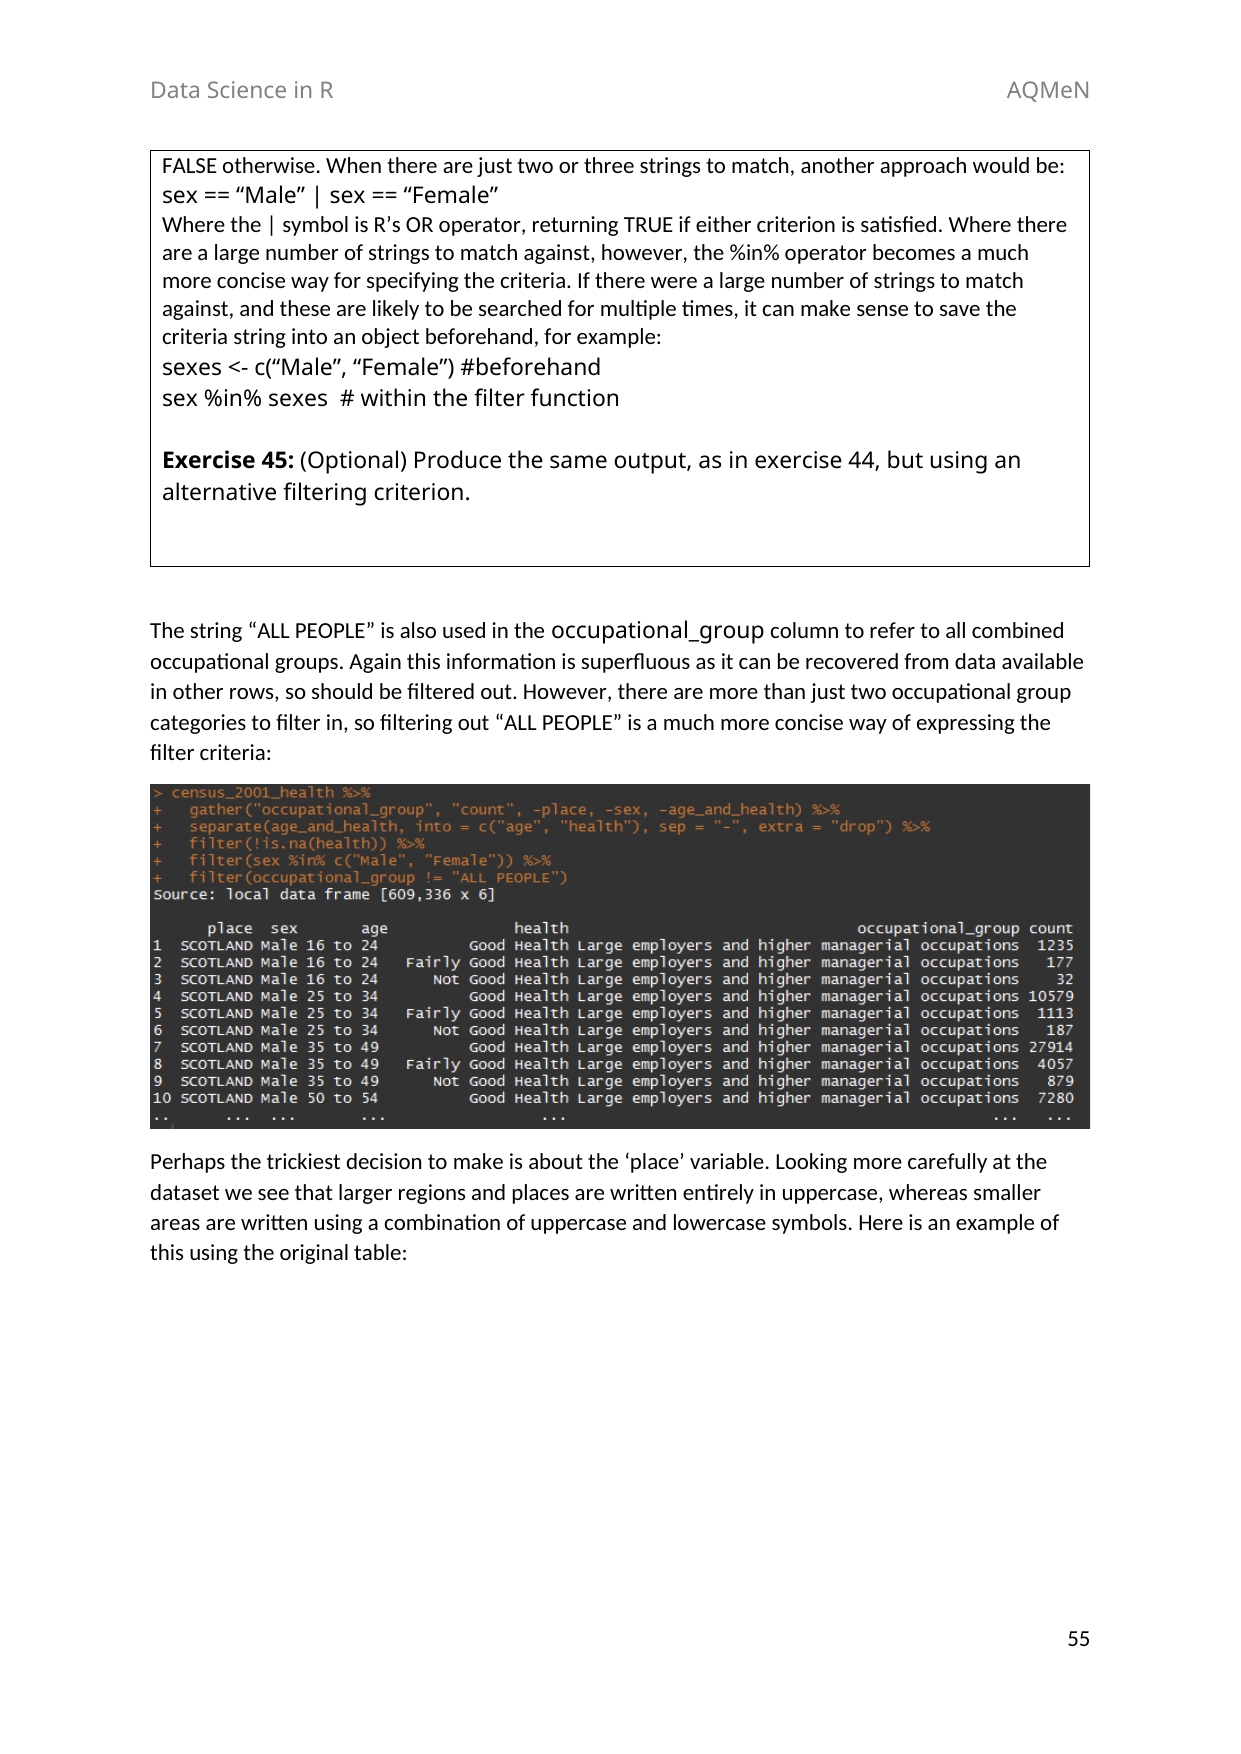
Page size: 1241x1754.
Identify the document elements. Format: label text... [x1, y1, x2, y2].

text Perhaps the trickiest decision to make is about the ‘place’ variable. Looking more carefully at the dataset we see that larger regions and places are written entirely in uppercase, whereas smaller areas are written using a combination of uppercase and lowercase symbols. Here is an example of this using the original table: [150, 1147, 1090, 1266]
text The string “ALL PEOPLE” is also used in the occupational_group column to refer to all combined occupational groups. Again this information is superfluous as it can be recovered from data available in other rows, so should be filtered out. However, there are more than just two occupational group categories to filter in, so filtering out “ALL PEOPLE” is a much more concise way of expressing the filter criteria: [150, 614, 1090, 766]
picture [150, 784, 1091, 1129]
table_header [151, 151, 1089, 566]
